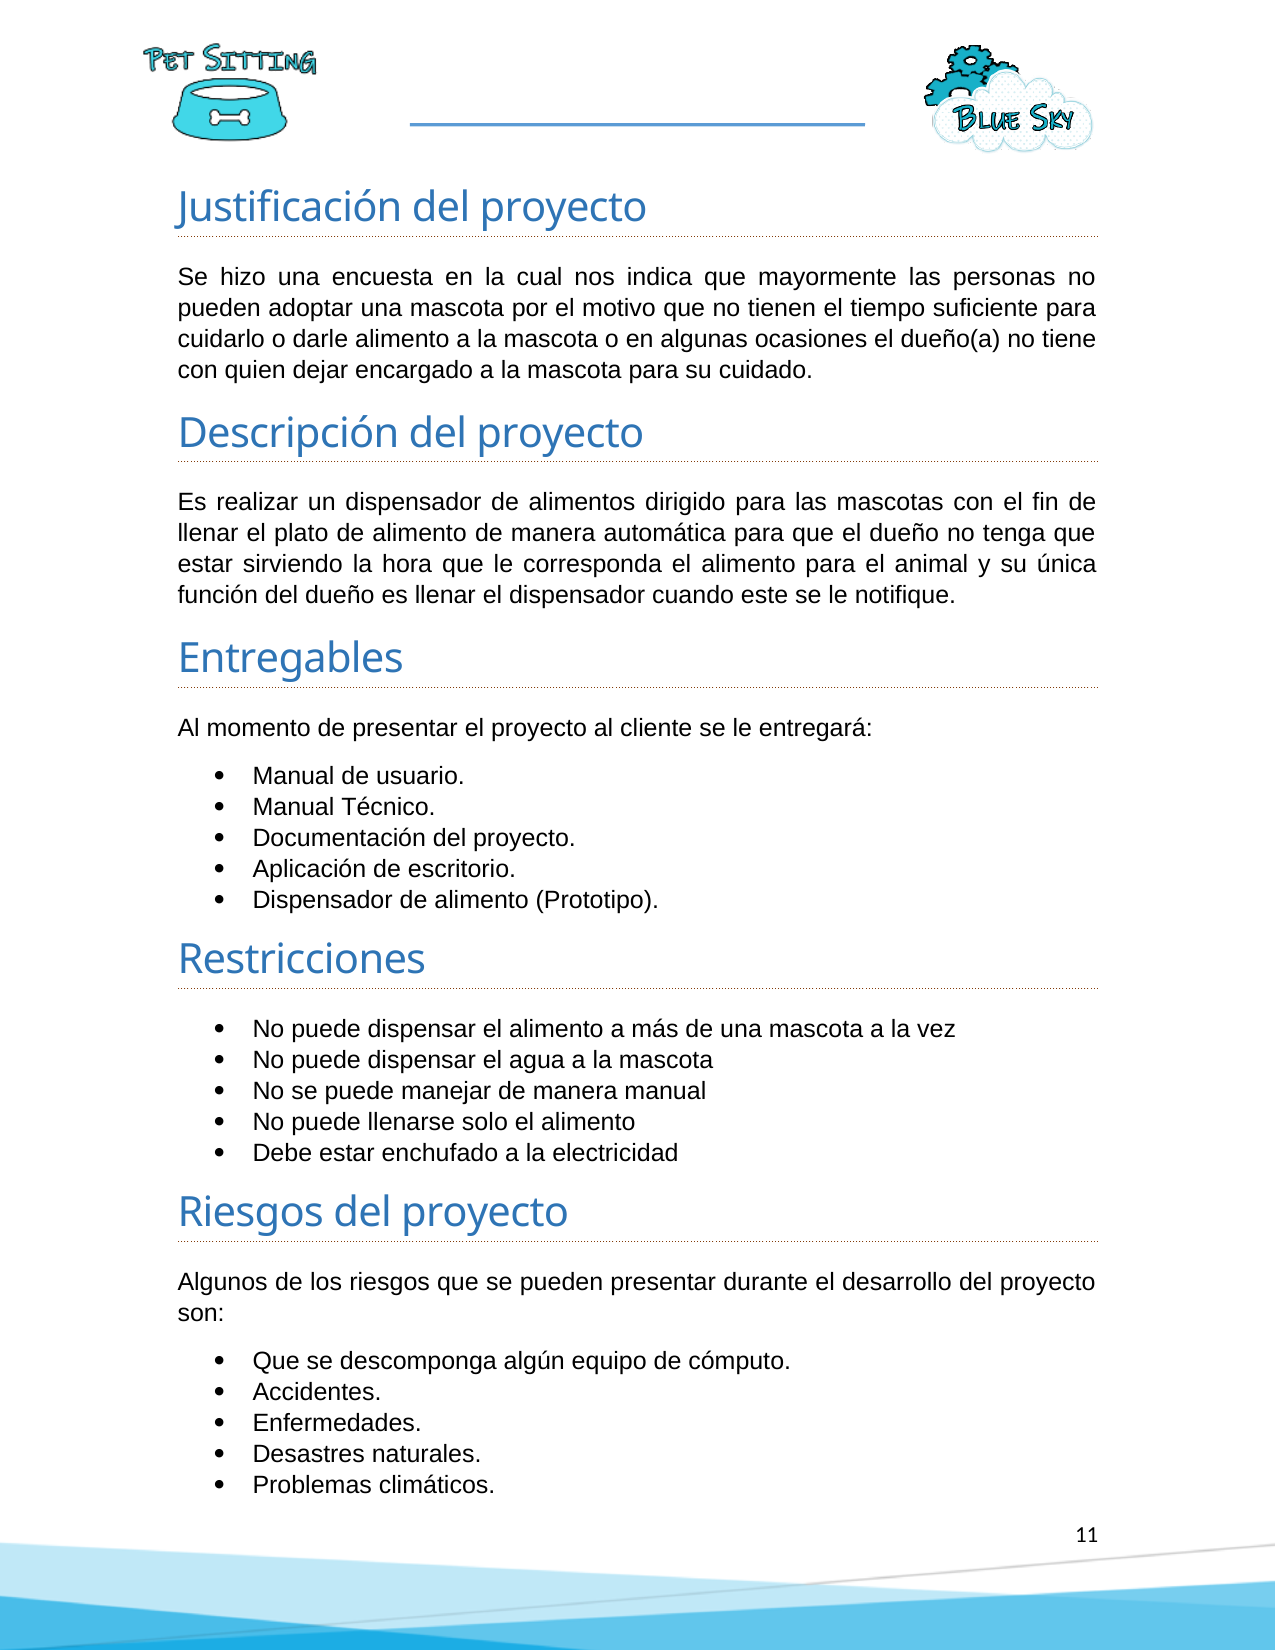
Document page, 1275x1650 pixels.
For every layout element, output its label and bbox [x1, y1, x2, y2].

picture [918, 45, 1098, 157]
picture [137, 31, 326, 148]
picture [0, 1504, 1275, 1650]
